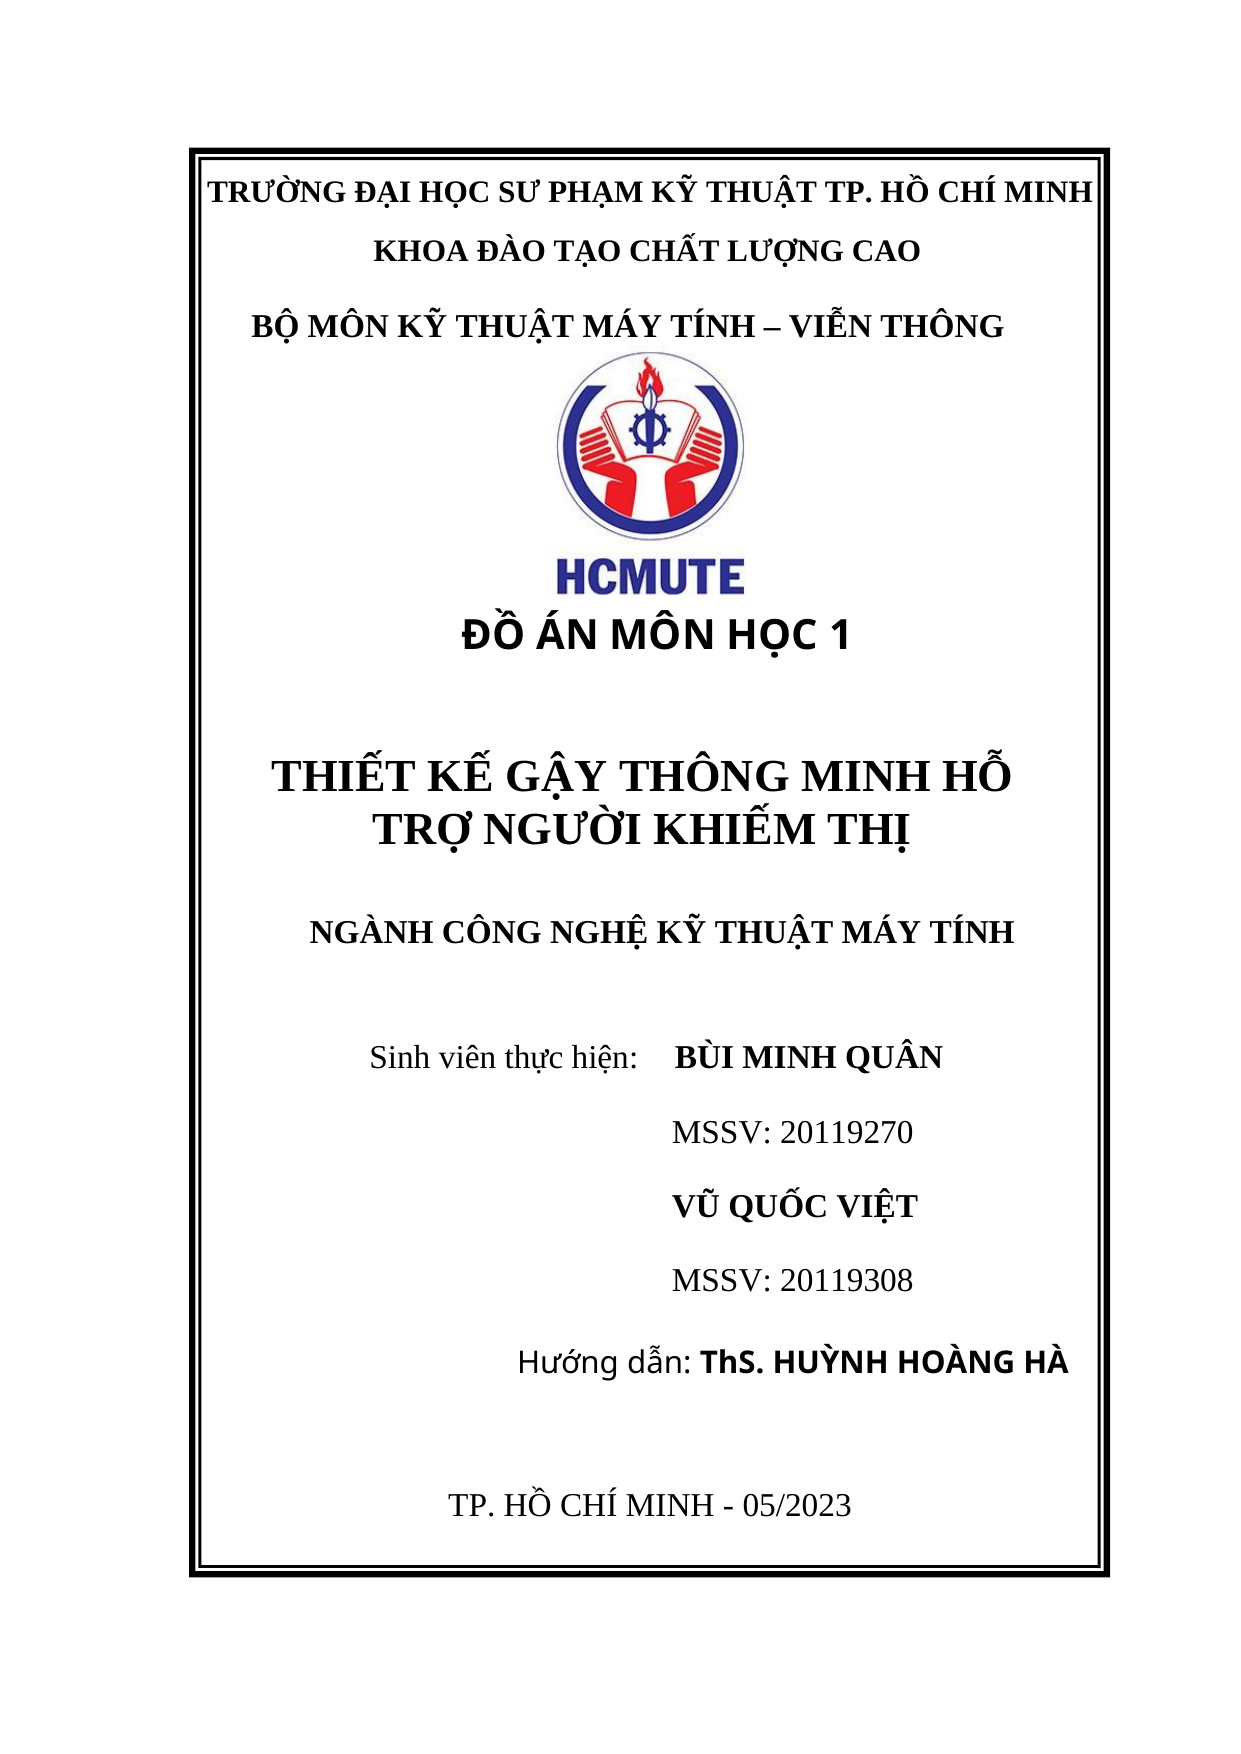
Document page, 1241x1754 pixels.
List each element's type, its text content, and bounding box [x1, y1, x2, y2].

text VŨ QUỐC VIỆT [672, 1186, 1122, 1224]
text BỘ MÔN KỸ THUẬT MÁY TÍNH – VIỄN THÔNG [251, 307, 1007, 346]
text TRƯỜNG ĐẠI HỌC SƯ PHẠM KỸ THUẬT TP. HỒ CHÍ MINH [207, 174, 1093, 209]
text KHOA ĐÀO TẠO CHẤT LƯỢNG CAO [287, 231, 1007, 269]
text Hướng dẫn: ThS. HUỲNH HOÀNG HÀ [517, 1339, 1122, 1382]
text MSSV: 20119270 [672, 1112, 1122, 1150]
text TP. HỒ CHÍ MINH - 05/2023 [177, 1485, 1122, 1523]
text THIẾT KẾ GẬY THÔNG MINH HỖ TRỢ NGƯỜI KHIẾM THỊ [251, 749, 1034, 854]
text Sinh viên thực hiện: BÙI MINH QUÂN [369, 1038, 1122, 1076]
text ĐỒ ÁN MÔN HỌC 1 [192, 605, 1122, 661]
picture [529, 345, 770, 605]
text NGÀNH CÔNG NGHỆ KỸ THUẬT MÁY TÍNH [177, 912, 1122, 950]
text MSSV: 20119308 [672, 1260, 1122, 1299]
